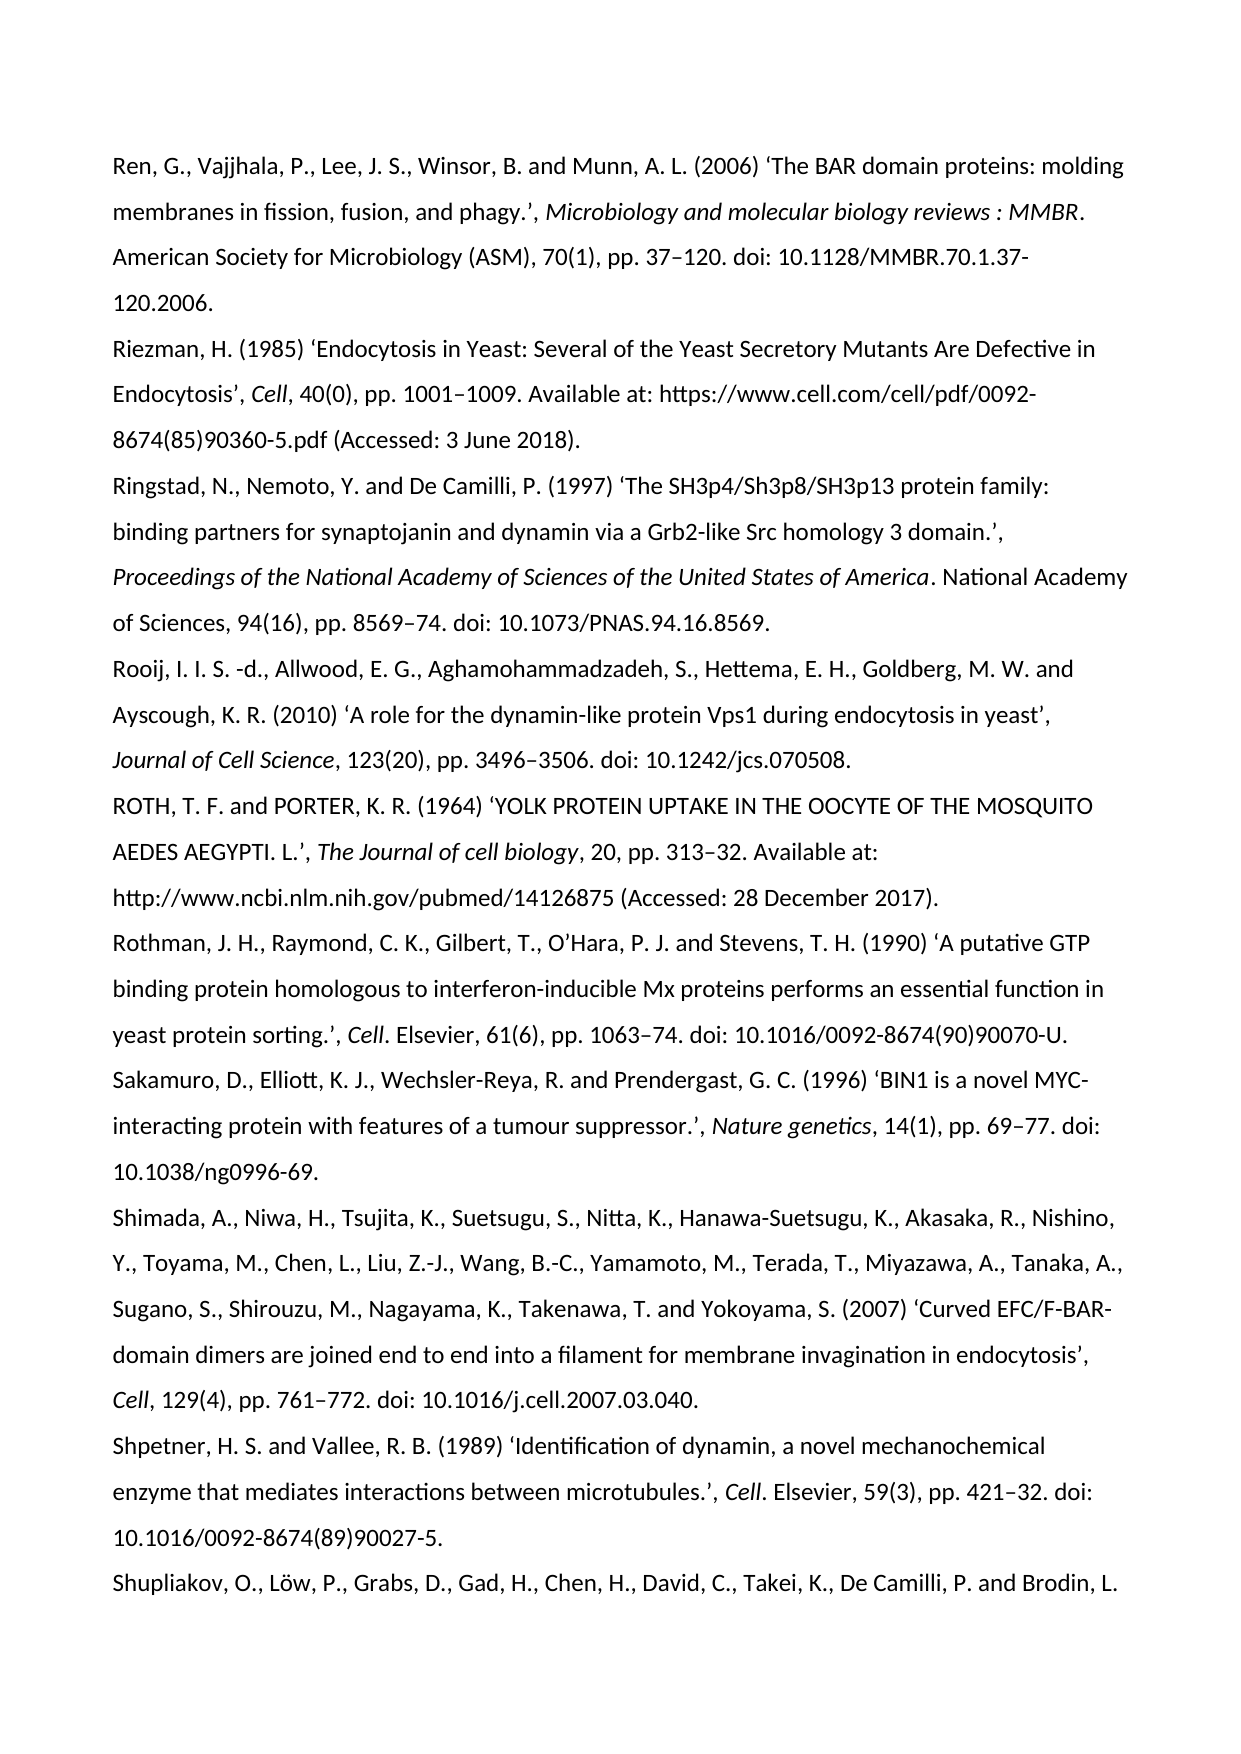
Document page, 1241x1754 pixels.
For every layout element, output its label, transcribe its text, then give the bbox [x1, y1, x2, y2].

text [112, 1568, 1128, 1598]
text Rothman, J. H., Raymond, C. K., Gilbert, T., O’Hara, P. J. and Stevens, T. H. (1990) ‘A putative GTP binding protein homologous to interferon-inducible Mx proteins performs an essential function in yeast protein sorting.’, Cell. Elsevier, 61(6), pp. 1063–74. doi: 10.1016/0092-8674(90)90070-U. [112, 927, 1128, 1049]
text Ren, G., Vajjhala, P., Lee, J. S., Winsor, B. and Munn, A. L. (2006) ‘The BAR domain proteins: molding membranes in fission, fusion, and phagy.’, Microbiology and molecular biology reviews : MMBR. American Society for Microbiology (ASM), 70(1), pp. 37–120. doi: 10.1128/MMBR.70.1.37-120.2006. [112, 150, 1128, 318]
text Rooij, I. I. S. -d., Allwood, E. G., Aghamohammadzadeh, S., Hettema, E. H., Goldberg, M. W. and Ayscough, K. R. (2010) ‘A role for the dynamin-like protein Vps1 during endocytosis in yeast’, Journal of Cell Science, 123(20), pp. 3496–3506. doi: 10.1242/jcs.070508. [112, 653, 1128, 775]
text Sakamuro, D., Elliott, K. J., Wechsler-Reya, R. and Prendergast, G. C. (1996) ‘BIN1 is a novel MYC-interacting protein with features of a tumour suppressor.’, Nature genetics, 14(1), pp. 69–77. doi: 10.1038/ng0996-69. [112, 1064, 1128, 1187]
text Riezman, H. (1985) ‘Endocytosis in Yeast: Several of the Yeast Secretory Mutants Are Defective in Endocytosis’, Cell, 40(0), pp. 1001–1009. Available at: https://www.cell.com/cell/pdf/0092-8674(85)90360-5.pdf (Accessed: 3 June 2018). [112, 333, 1128, 455]
text ROTH, T. F. and PORTER, K. R. (1964) ‘YOLK PROTEIN UPTAKE IN THE OOCYTE OF THE MOSQUITO AEDES AEGYPTI. L.’, The Journal of cell biology, 20, pp. 313–32. Available at: http://www.ncbi.nlm.nih.gov/pubmed/14126875 (Accessed: 28 December 2017). [112, 790, 1128, 912]
text Shimada, A., Niwa, H., Tsujita, K., Suetsugu, S., Nitta, K., Hanawa-Suetsugu, K., Akasaka, R., Nishino, Y., Toyama, M., Chen, L., Liu, Z.-J., Wang, B.-C., Yamamoto, M., Terada, T., Miyazawa, A., Tanaka, A., Sugano, S., Shirouzu, M., Nagayama, K., Takenawa, T. and Yokoyama, S. (2007) ‘Curved EFC/F-BAR-domain dimers are joined end to end into a filament for membrane invagination in endocytosis’, Cell, 129(4), pp. 761–772. doi: 10.1016/j.cell.2007.03.040. [112, 1202, 1128, 1415]
text Shpetner, H. S. and Vallee, R. B. (1989) ‘Identification of dynamin, a novel mechanochemical enzyme that mediates interactions between microtubules.’, Cell. Elsevier, 59(3), pp. 421–32. doi: 10.1016/0092-8674(89)90027-5. [112, 1430, 1128, 1552]
text Ringstad, N., Nemoto, Y. and De Camilli, P. (1997) ‘The SH3p4/Sh3p8/SH3p13 protein family: binding partners for synaptojanin and dynamin via a Grb2-like Src homology 3 domain.’, Proceedings of the National Academy of Sciences of the United States of America. National Academy of Sciences, 94(16), pp. 8569–74. doi: 10.1073/PNAS.94.16.8569. [112, 470, 1128, 638]
